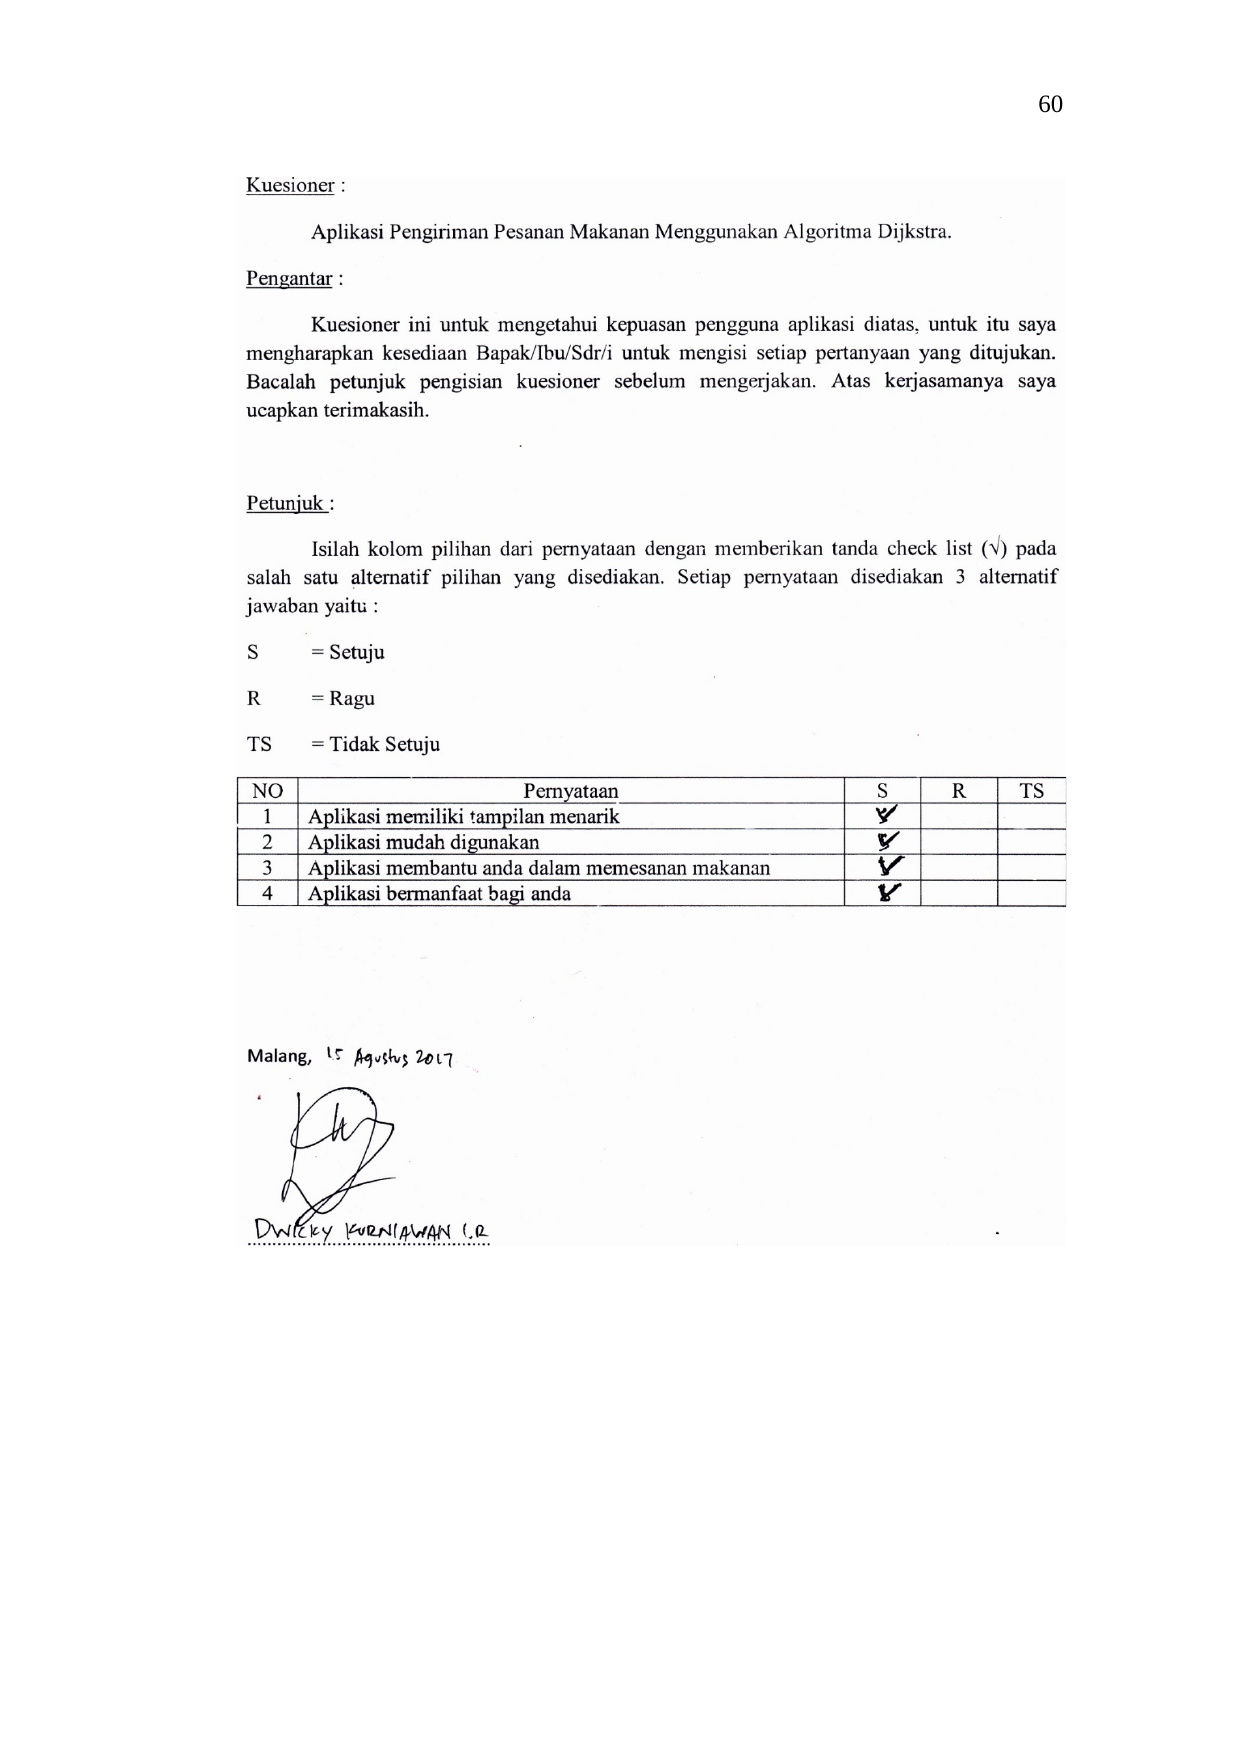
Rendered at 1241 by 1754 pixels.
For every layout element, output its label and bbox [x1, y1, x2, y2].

picture [236, 177, 1067, 1246]
